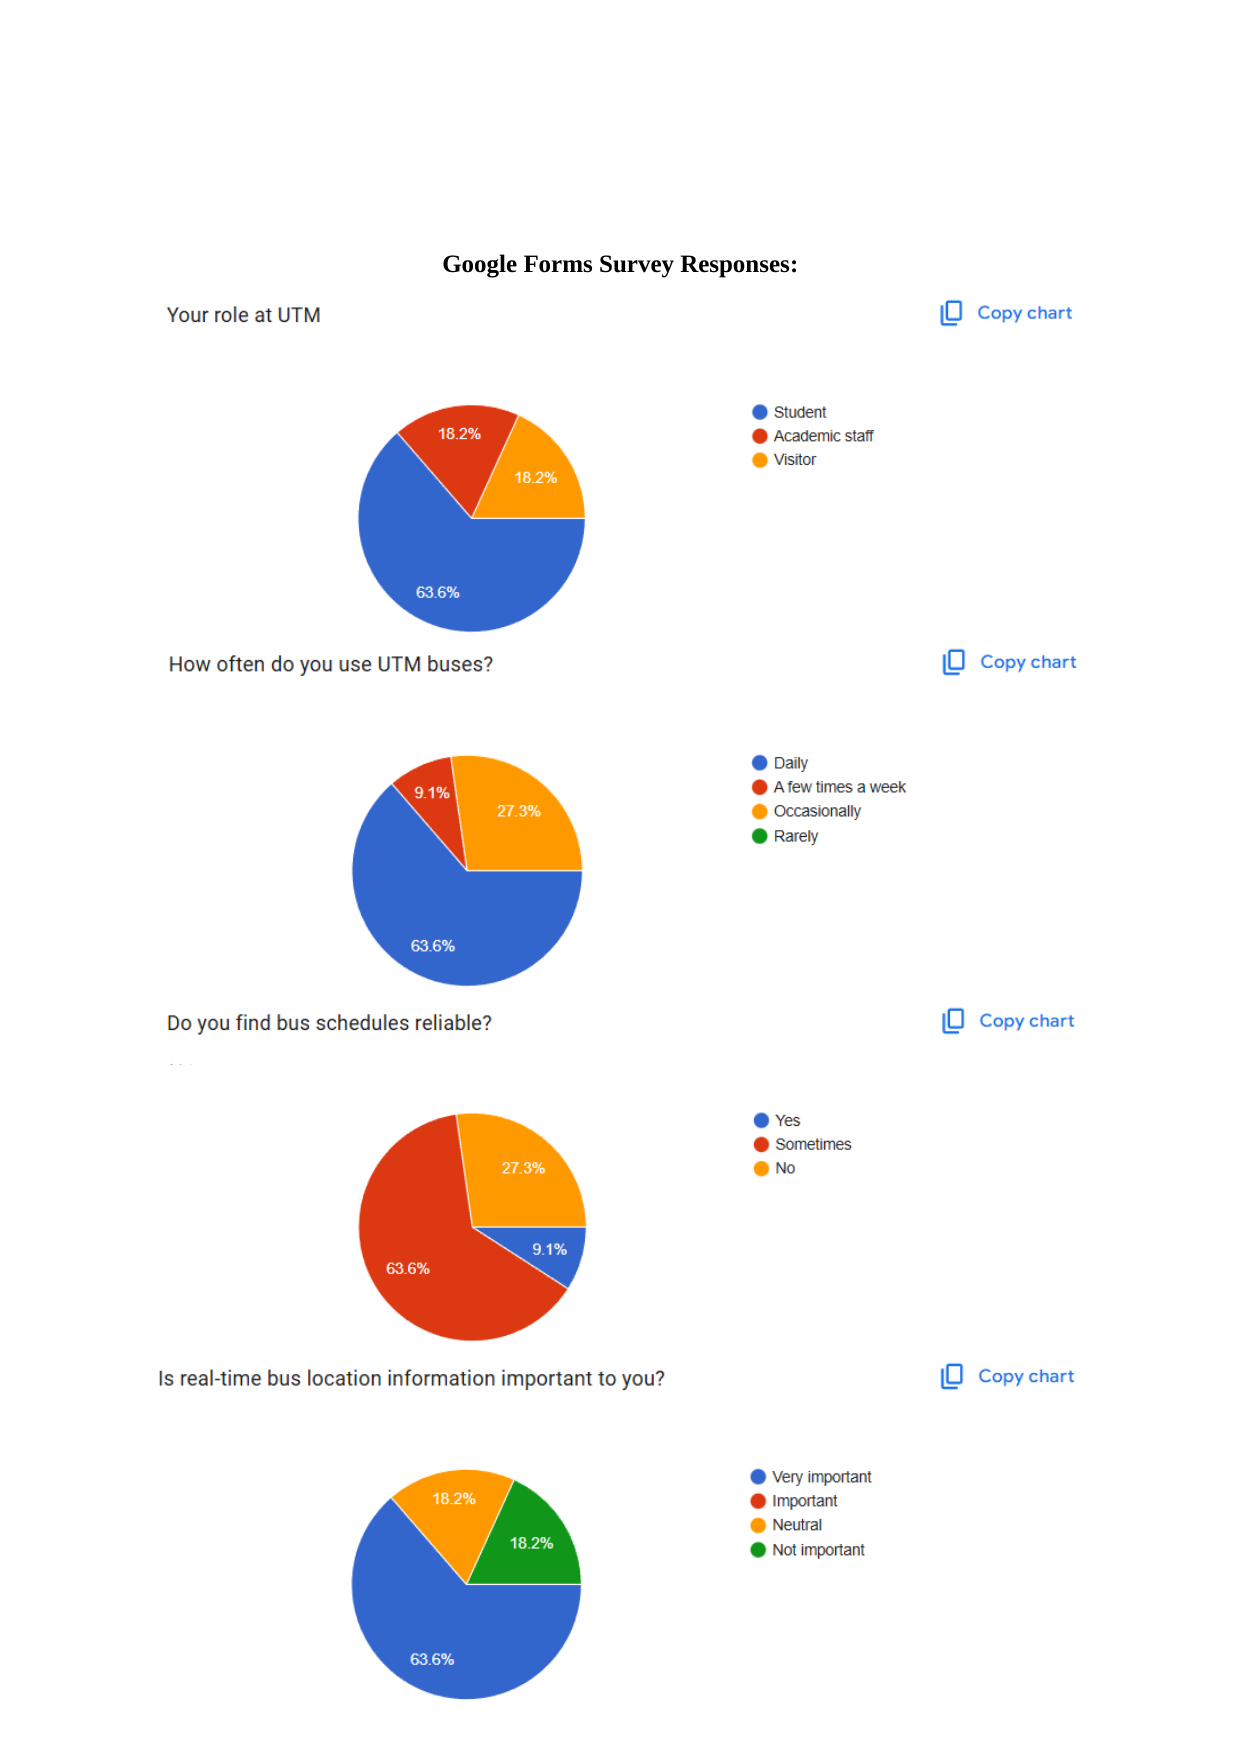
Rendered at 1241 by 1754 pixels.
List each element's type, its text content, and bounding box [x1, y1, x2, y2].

picture [150, 285, 1091, 1739]
text Google Forms Survey Responses: [150, 249, 1090, 278]
